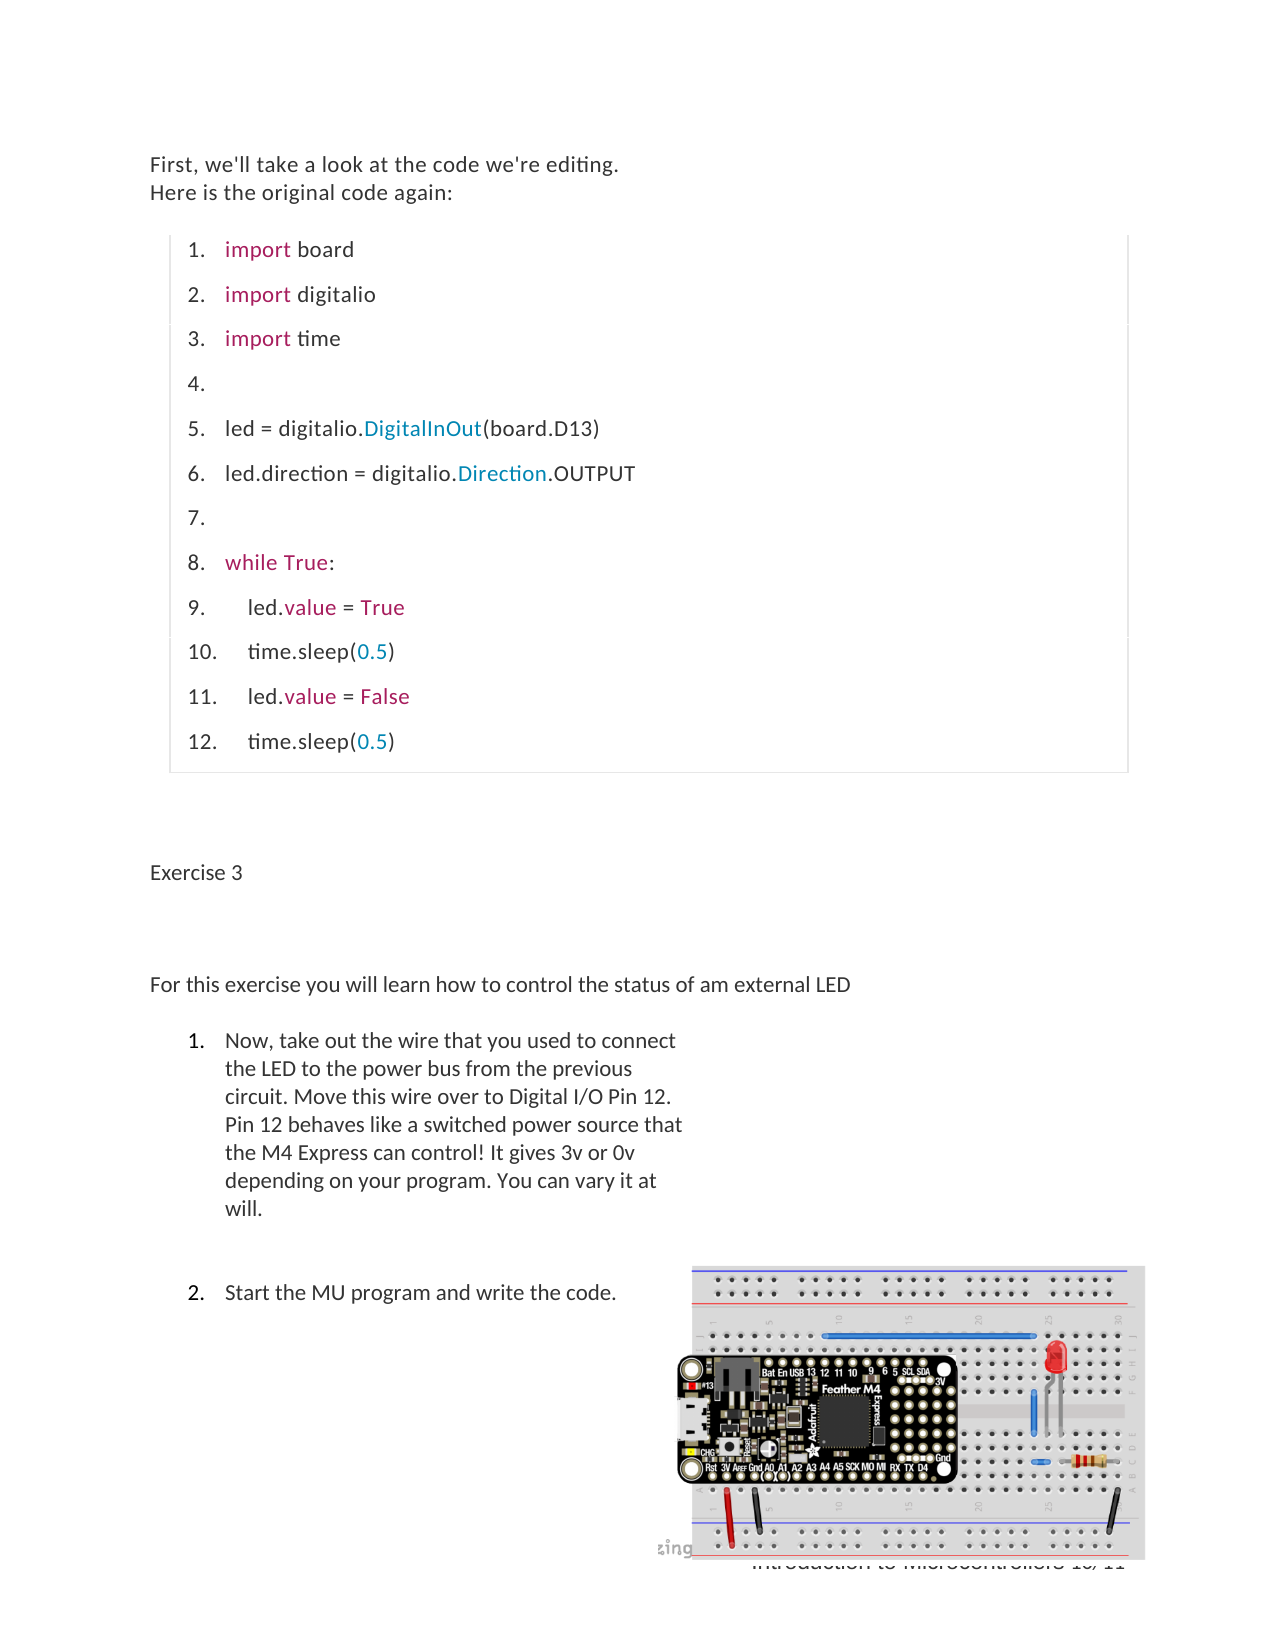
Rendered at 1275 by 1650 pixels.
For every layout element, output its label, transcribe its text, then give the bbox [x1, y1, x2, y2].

list import digitalio [171, 280, 1127, 324]
text Exercise 3 [150, 858, 1125, 886]
picture [658, 1259, 1160, 1566]
list time.sleep(0.5) [171, 727, 1127, 772]
list Now, take out the wire that you used to connect the LED to the power bus from the previous circuit. Move this wire over to Digital I/O Pin 12. Pin 12 behaves like a switched power source that the M4 Express can control! It gives 3v or 0v depending on your program. You can vary it at will. [187, 1026, 694, 1222]
list time.sleep(0.5) [170, 637, 1128, 682]
text First, we'll take a look at the code we're editing. [150, 150, 1125, 178]
list led.value = False [171, 682, 1127, 727]
list while True: [171, 548, 1127, 593]
text Here is the original code again: [150, 178, 1125, 206]
text For this exercise you will learn how to control the status of am external LED [150, 970, 1125, 998]
list led = digitalio.DigitalInOut(board.D13) [171, 414, 1127, 459]
list import board [171, 235, 1127, 280]
list import time [170, 324, 1128, 369]
list Start the MU program and write the code. [187, 1278, 658, 1307]
list led.value = True [171, 593, 1127, 637]
list led.direction = digitalio.Direction.OUTPUT [171, 459, 1127, 503]
